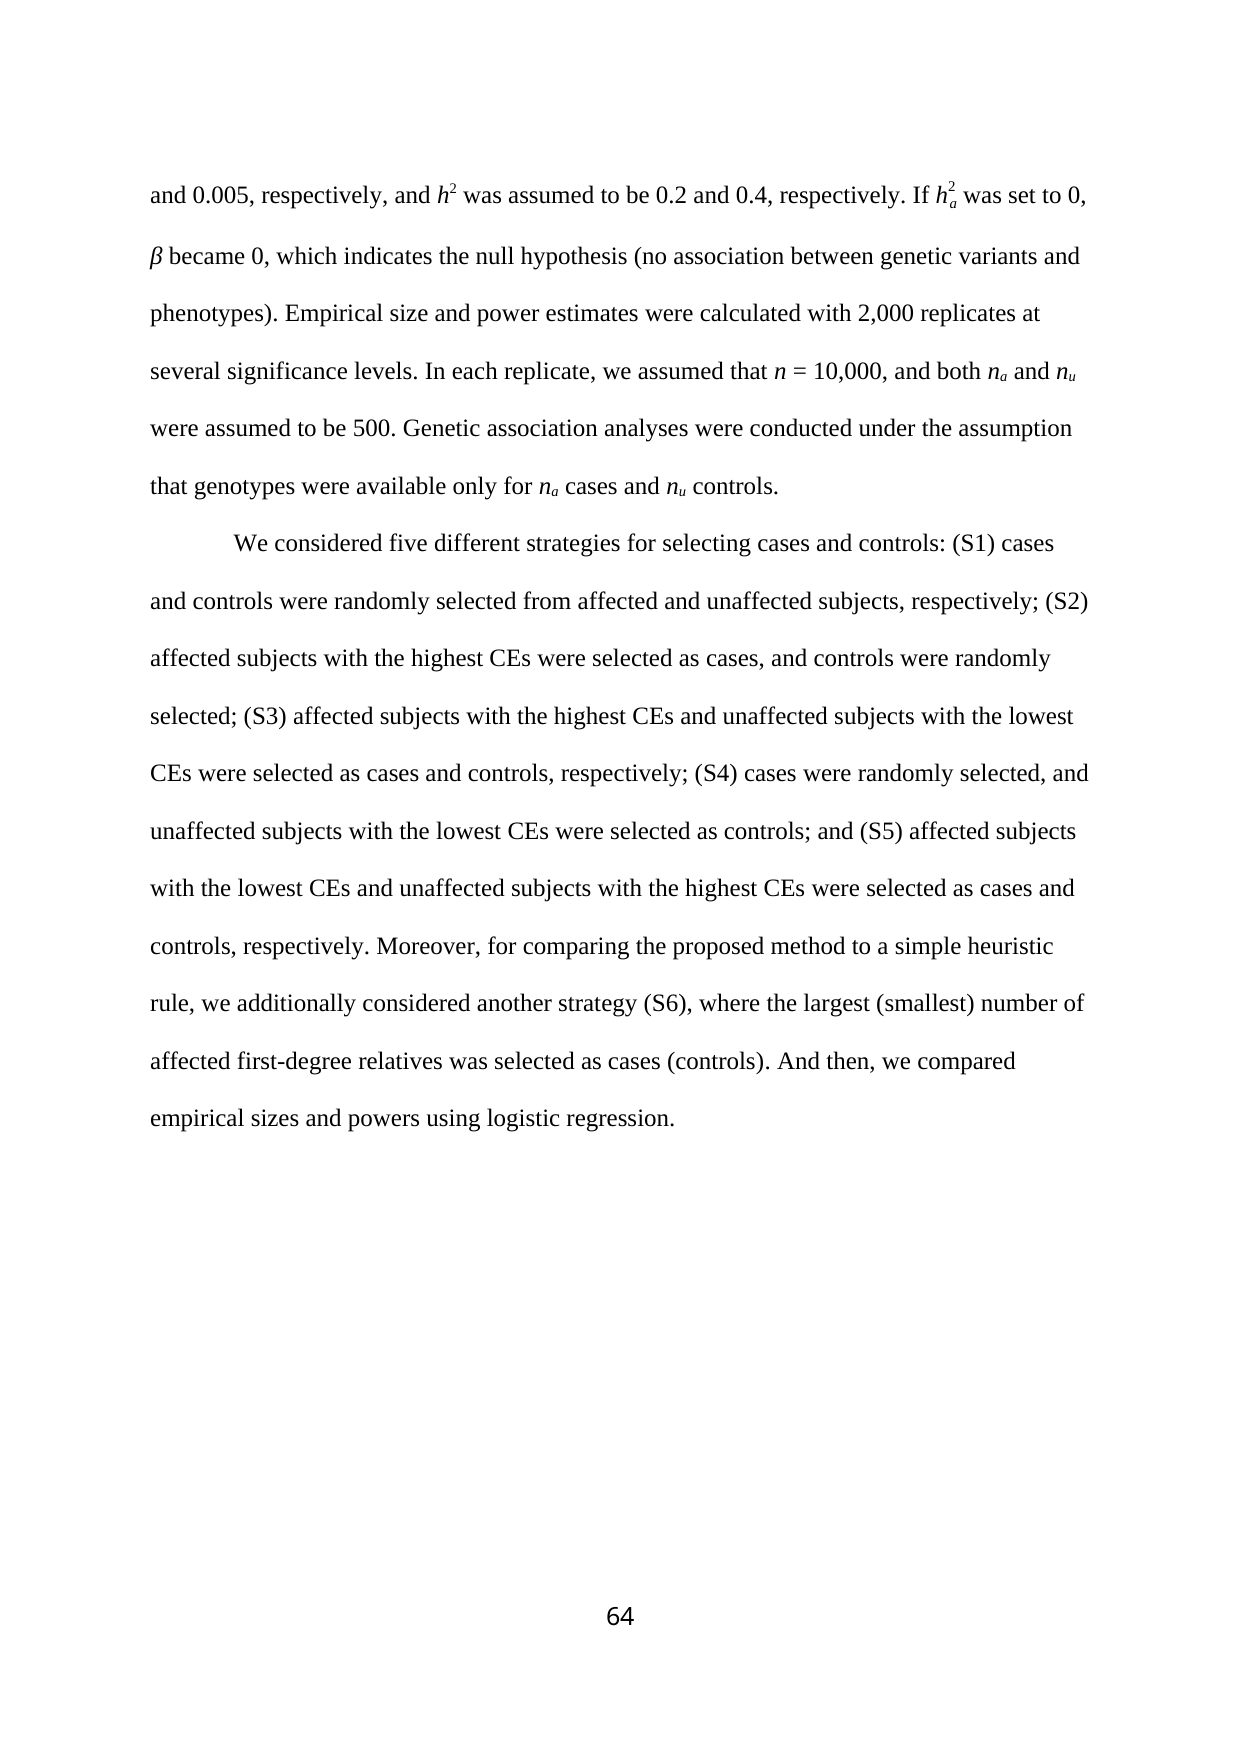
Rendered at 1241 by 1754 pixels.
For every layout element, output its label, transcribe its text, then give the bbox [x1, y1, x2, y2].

text We considered five different strategies for selecting cases and controls: (S1) cases and controls were randomly selected from affected and unaffected subjects, respectively; (S2) affected subjects with the highest CEs were selected as cases, and controls were randomly selected; (S3) affected subjects with the highest CEs and unaffected subjects with the lowest CEs were selected as cases and controls, respectively; (S4) cases were randomly selected, and unaffected subjects with the lowest CEs were selected as controls; and (S5) affected subjects with the lowest CEs and unaffected subjects with the highest CEs were selected as cases and controls, respectively. Moreover, for comparing the proposed method to a simple heuristic rule, we additionally considered another strategy (S6), where the largest (smallest) number of affected first-degree relatives was selected as cases (controls). And then, we compared empirical sizes and powers using logistic regression. [150, 528, 1090, 1132]
text and 0.005, respectively, and h2 was assumed to be 0.2 and 0.4, respectively. If was set to 0, β became 0, which indicates the null hypothesis (no association between genetic variants and phenotypes). Empirical size and power estimates were calculated with 2,000 replicates at several significance levels. In each replicate, we assumed that n = 10,000, and both na and nu were assumed to be 500. Genetic association analyses were conducted under the assumption that genotypes were available only for na cases and nu controls. [150, 177, 1090, 499]
